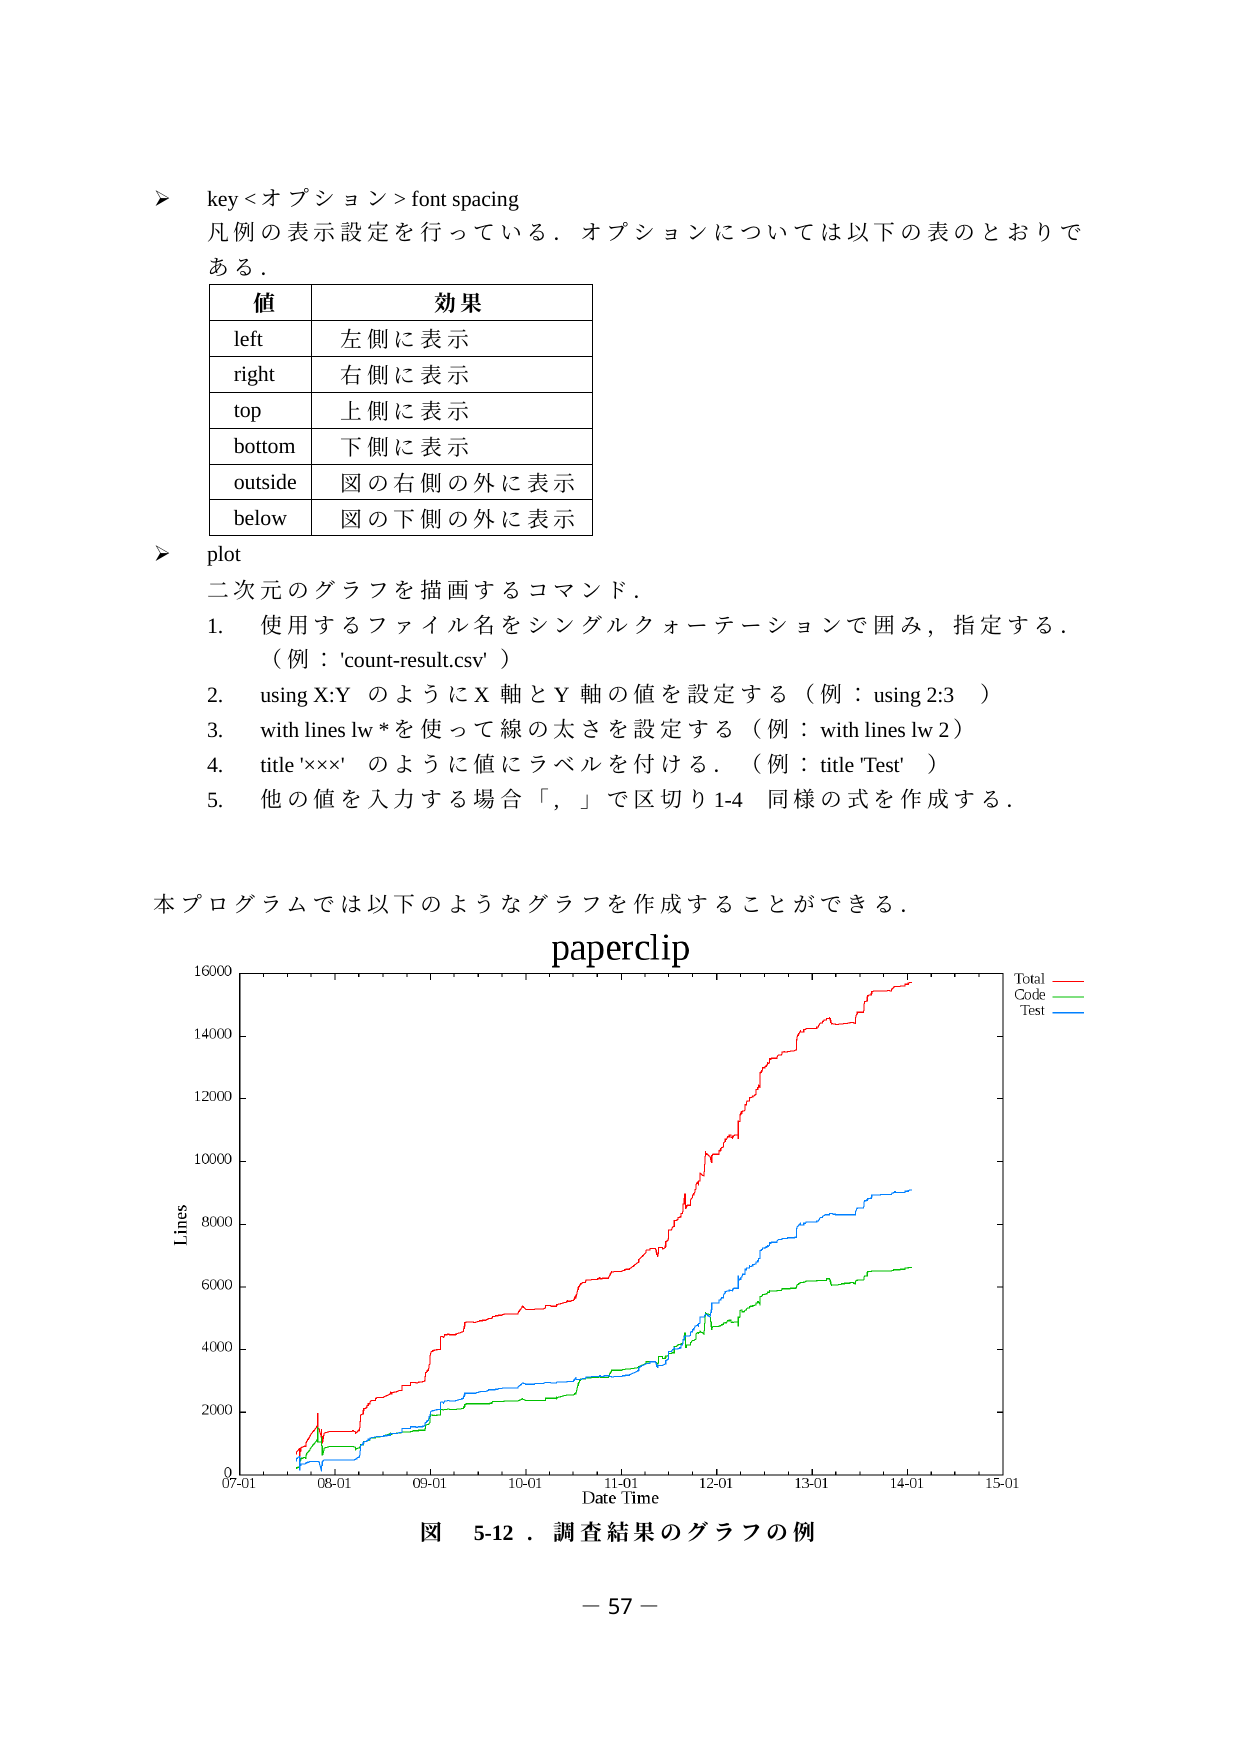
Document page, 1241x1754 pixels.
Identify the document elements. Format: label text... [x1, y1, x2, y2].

list using X:YのようにX軸とY軸の値を設定する（例：using 2:3） [197, 676, 1087, 711]
table_cell left [210, 321, 311, 356]
list title '×××'のように値にラベルを付ける．（例：title 'Test'） [197, 746, 1087, 781]
table_cell below [210, 500, 311, 535]
picture [153, 920, 1096, 1509]
table_header 値 [210, 285, 311, 320]
text 本プログラムでは以下のようなグラフを作成することができる． [153, 885, 1087, 920]
table_cell outside [210, 465, 311, 499]
table_cell top [210, 393, 311, 427]
table_header 効果 [312, 285, 592, 320]
table_cell 下側に表示 [312, 429, 592, 463]
table_cell bottom [210, 429, 311, 463]
list with lines lw *を使って線の太さを設定する（例：with lines lw 2） [197, 711, 1087, 746]
table_cell 左側に表示 [312, 321, 592, 356]
table_cell 上側に表示 [312, 393, 592, 427]
table_cell 図の下側の外に表示 [312, 500, 592, 535]
list key <オプション> font spacing [153, 179, 1087, 214]
list 使用するファイル名をシングルクォーテーションで囲み，指定する．（例：'count-result.csv'） [197, 606, 1087, 676]
list plot [153, 536, 1087, 571]
list 凡例の表示設定を行っている．オプションについては以下の表のとおりである． [197, 214, 1087, 284]
list 二次元のグラフを描画するコマンド． [197, 571, 1087, 606]
list 他の値を入力する場合「,」で区切り1-4同様の式を作成する． [197, 781, 1087, 816]
table_cell right [210, 357, 311, 392]
table_cell 図の右側の外に表示 [312, 465, 592, 499]
table_cell 右側に表示 [312, 357, 592, 392]
